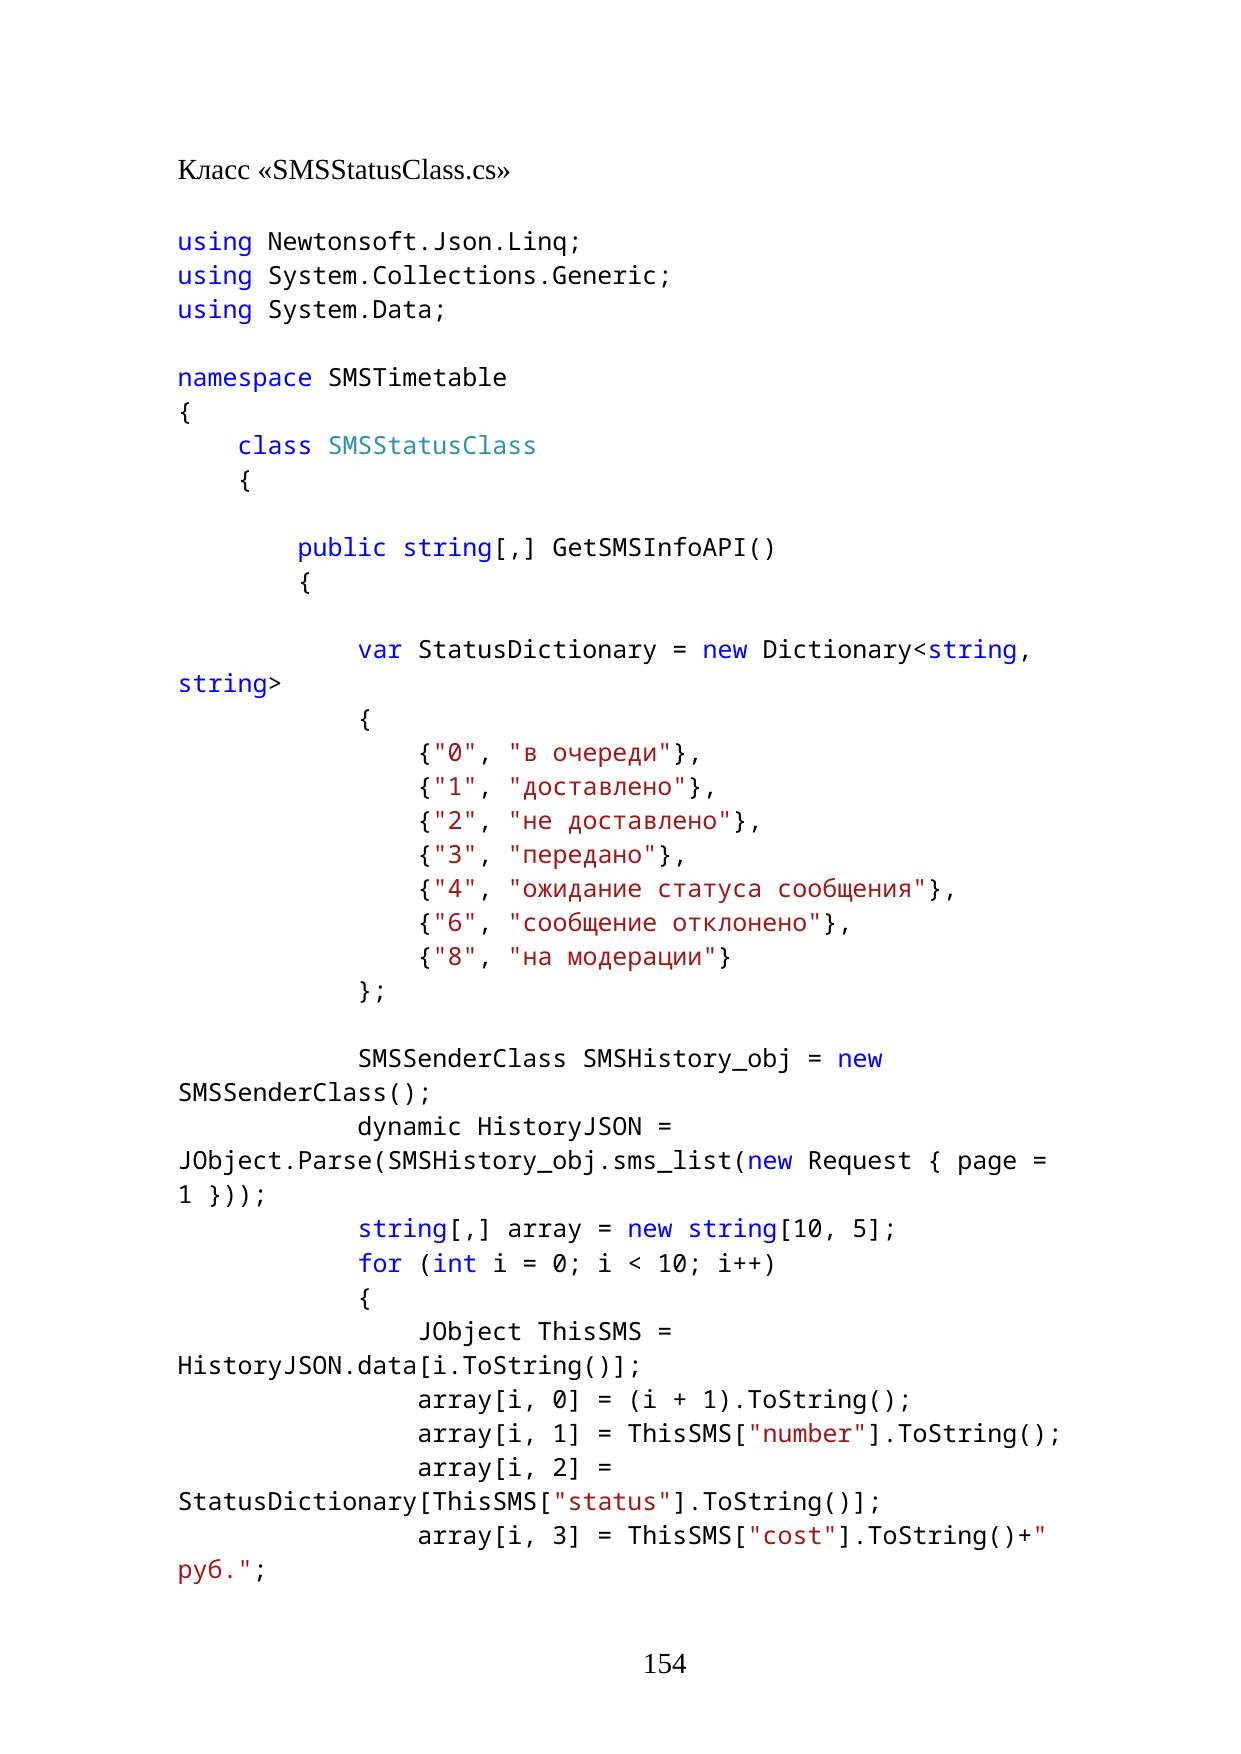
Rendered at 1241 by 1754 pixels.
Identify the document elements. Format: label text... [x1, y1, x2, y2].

text var StatusDictionary = new Dictionary<string, string> [177, 632, 1152, 700]
text { [177, 394, 1152, 428]
text {"0", "в очереди"}, [177, 734, 1152, 768]
text {"8", "на модерации"} [177, 939, 1152, 973]
text {"6", "сообщение отклонено"}, [177, 904, 1152, 939]
text string[,] array = new string[10, 5]; [177, 1211, 1152, 1245]
text using System.Data; [177, 291, 1152, 326]
text { [177, 564, 1152, 598]
text namespace SMSTimetable [177, 359, 1152, 394]
text { [177, 700, 1152, 734]
text }; [177, 973, 1152, 1007]
text array[i, 0] = (i + 1).ToString(); [177, 1381, 1152, 1416]
text { [177, 462, 1152, 496]
text {"4", "ожидание статуса сообщения"}, [177, 871, 1152, 904]
text using System.Collections.Generic; [177, 257, 1152, 291]
text array[i, 1] = ThisSMS["number"].ToString(); [177, 1416, 1152, 1449]
text Класс «SMSStatusClass.cs» [177, 152, 1152, 186]
text array[i, 2] = StatusDictionary[ThisSMS["status"].ToString()]; [177, 1449, 1152, 1518]
text {"1", "доставлено"}, [177, 768, 1152, 802]
text { [177, 1279, 1152, 1313]
text dynamic HistoryJSON = JObject.Parse(SMSHistory_obj.sms_list(new Request { page = 1 })); [177, 1109, 1152, 1211]
text using Newtonsoft.Json.Linq; [177, 223, 1152, 257]
text {"3", "передано"}, [177, 836, 1152, 871]
text public string[,] GetSMSInfoAPI() [177, 530, 1152, 564]
text JObject ThisSMS = HistoryJSON.data[i.ToString()]; [177, 1313, 1152, 1381]
text array[i, 3] = ThisSMS["cost"].ToString()+" руб."; [177, 1518, 1152, 1586]
text class SMSStatusClass [177, 428, 1152, 462]
text for (int i = 0; i < 10; i++) [177, 1245, 1152, 1279]
text {"2", "не доставлено"}, [177, 802, 1152, 836]
text SMSSenderClass SMSHistory_obj = new SMSSenderClass(); [177, 1041, 1152, 1109]
